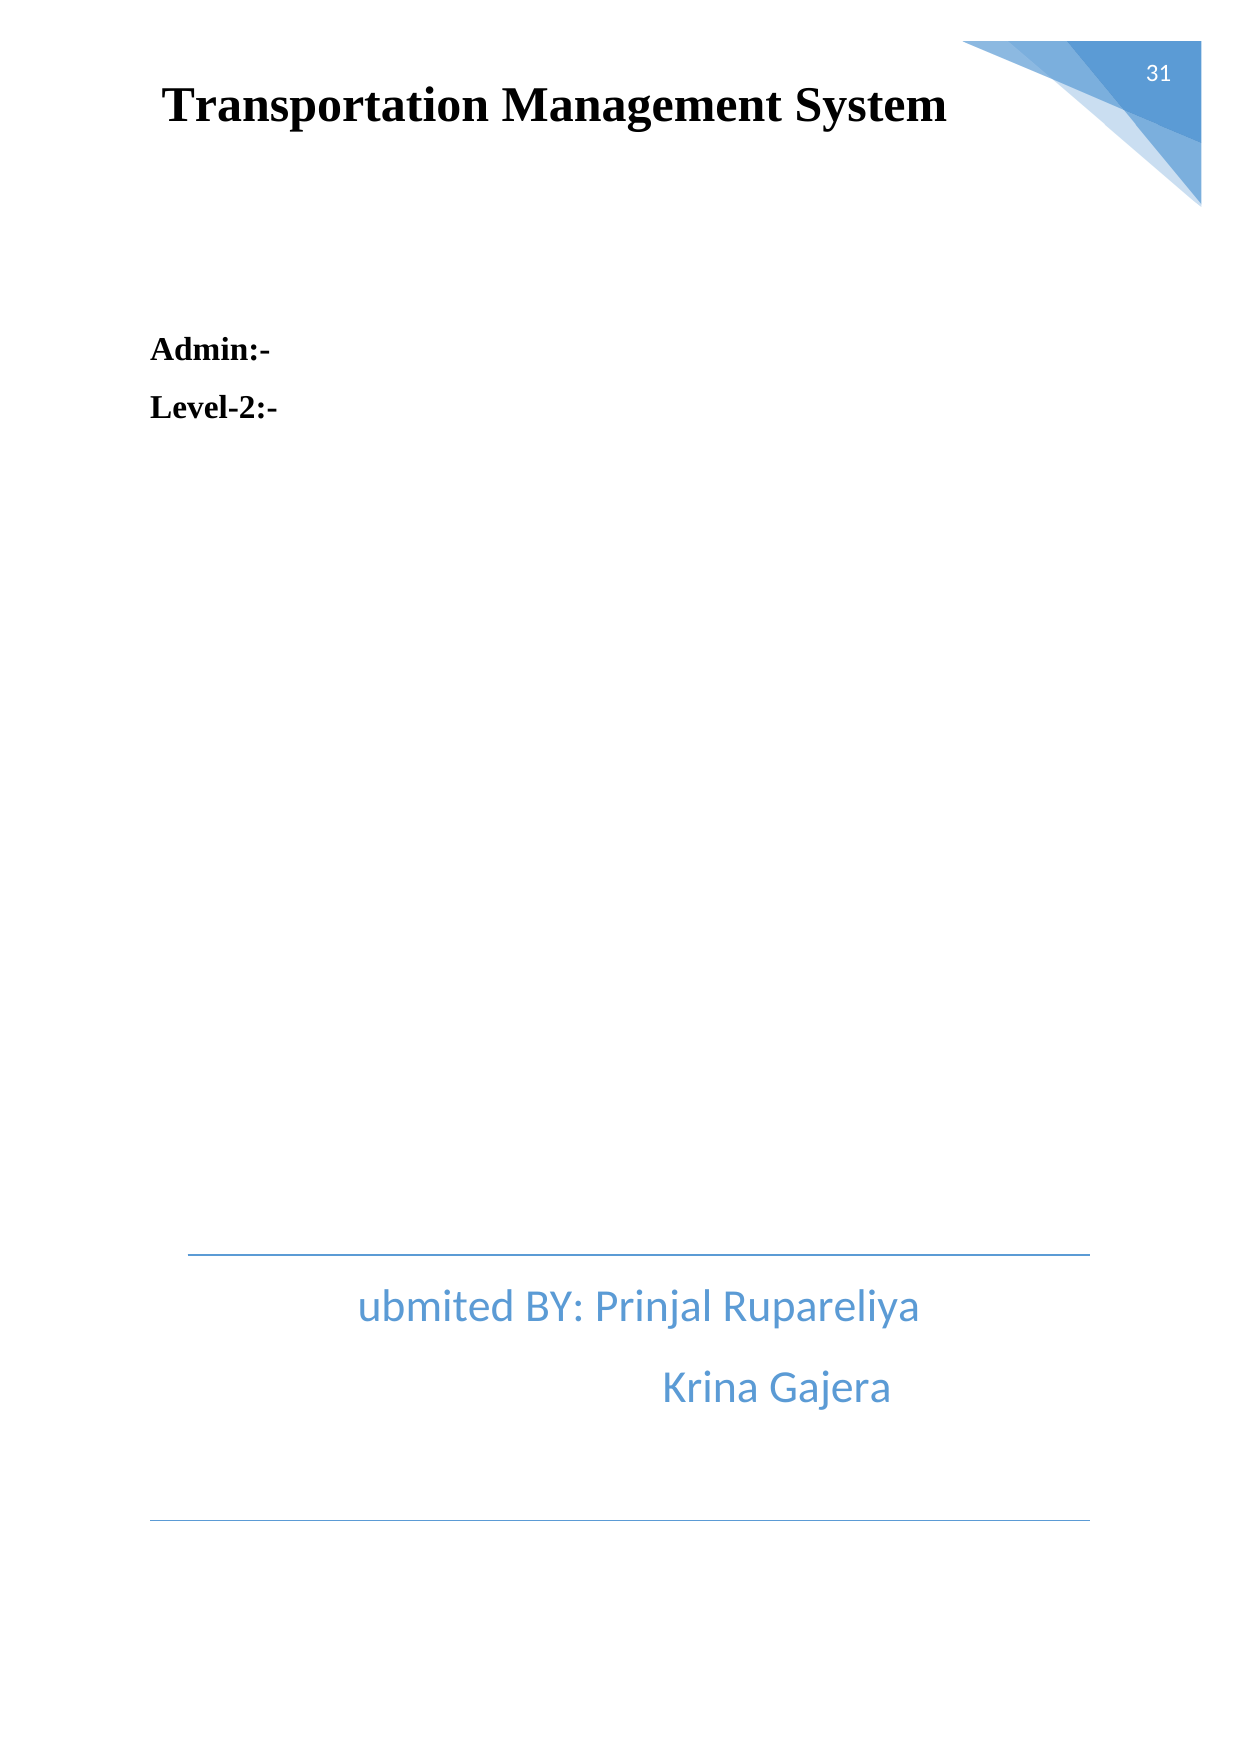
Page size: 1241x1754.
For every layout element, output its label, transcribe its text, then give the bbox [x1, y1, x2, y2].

picture [962, 41, 1202, 207]
text Level-2:- [150, 387, 1090, 425]
text Admin:- [150, 329, 1090, 367]
